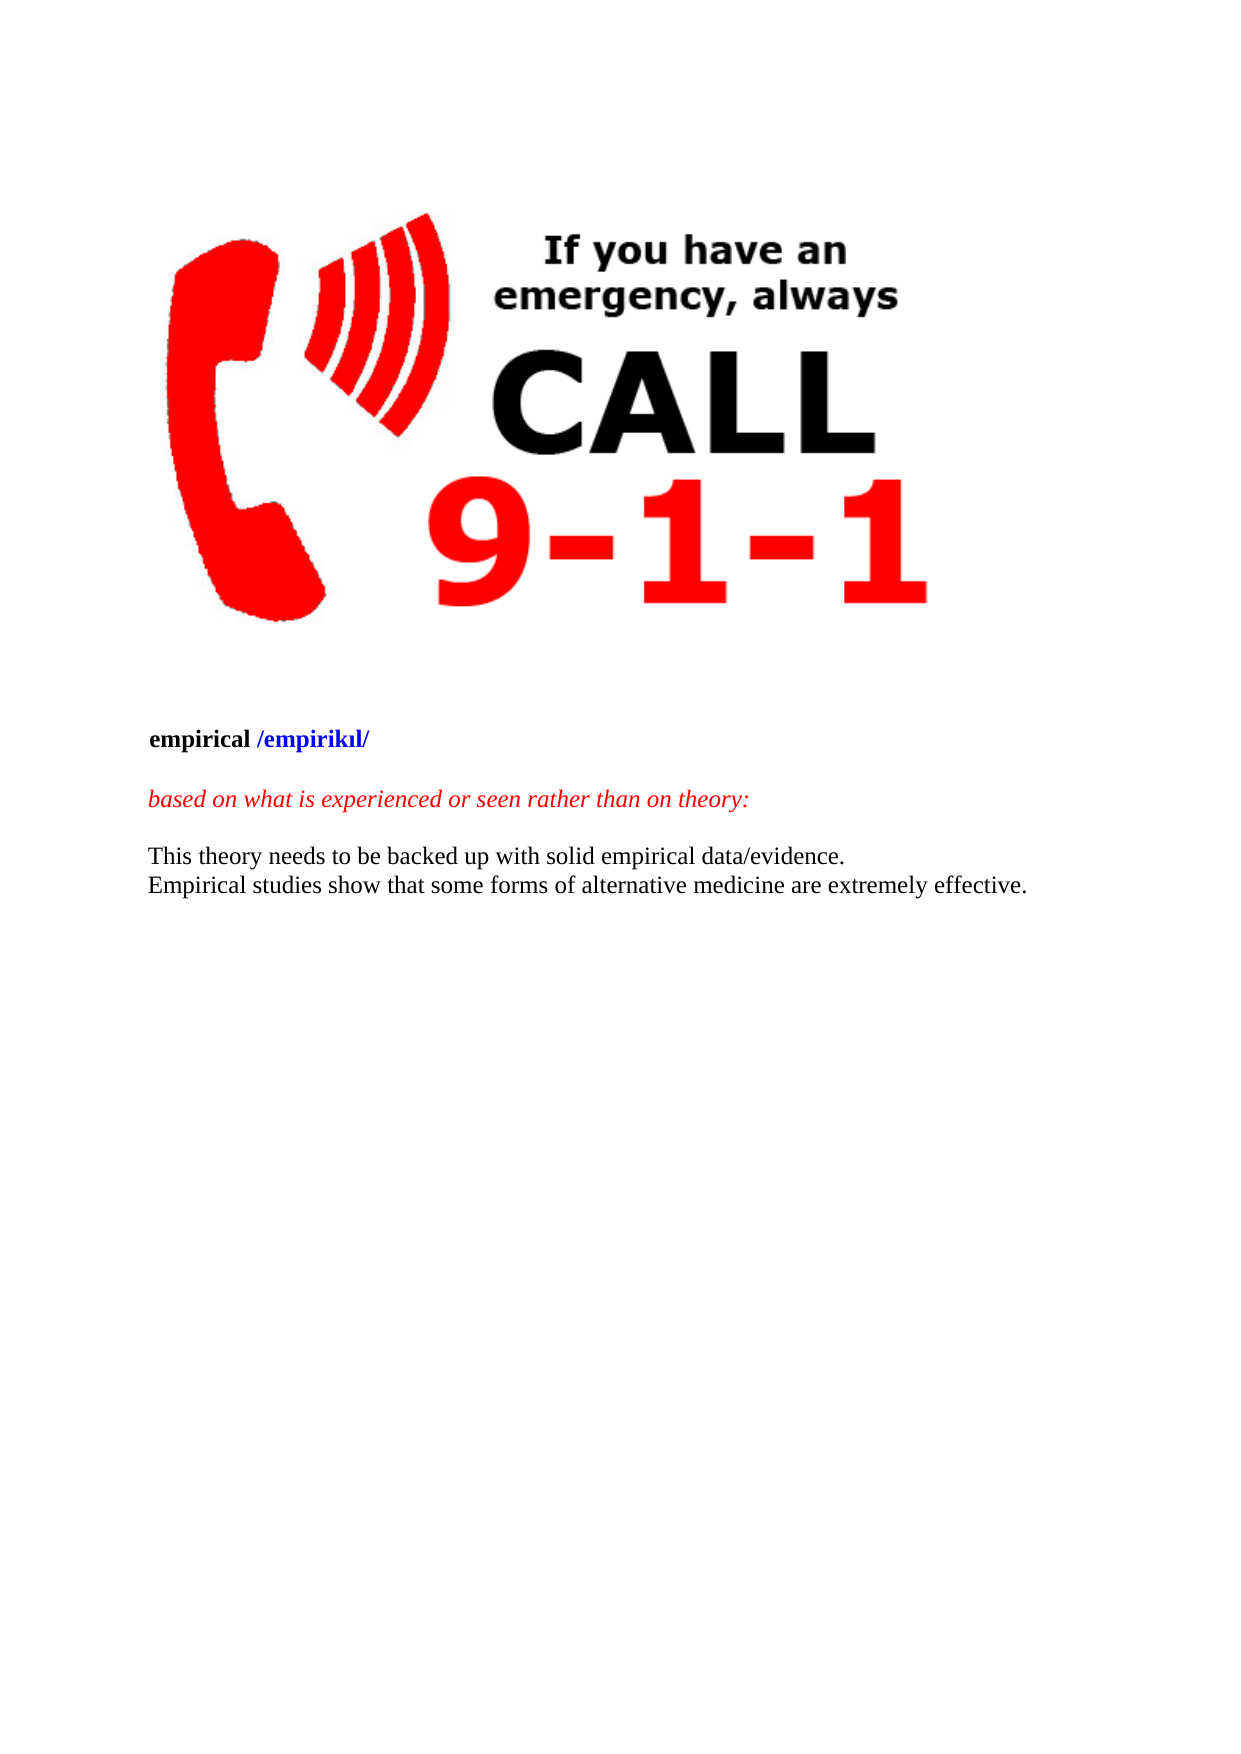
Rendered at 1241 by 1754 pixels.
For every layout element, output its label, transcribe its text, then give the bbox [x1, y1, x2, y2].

picture [147, 147, 929, 694]
table_header empirical /empirikıl/ [148, 723, 494, 754]
text based on what is experienced or seen rather than on theory: This theory needs to be backed up with solid empirical data/evidence. Empirical studies show that some forms of alternative medicine are extremely effective. [148, 784, 1093, 899]
